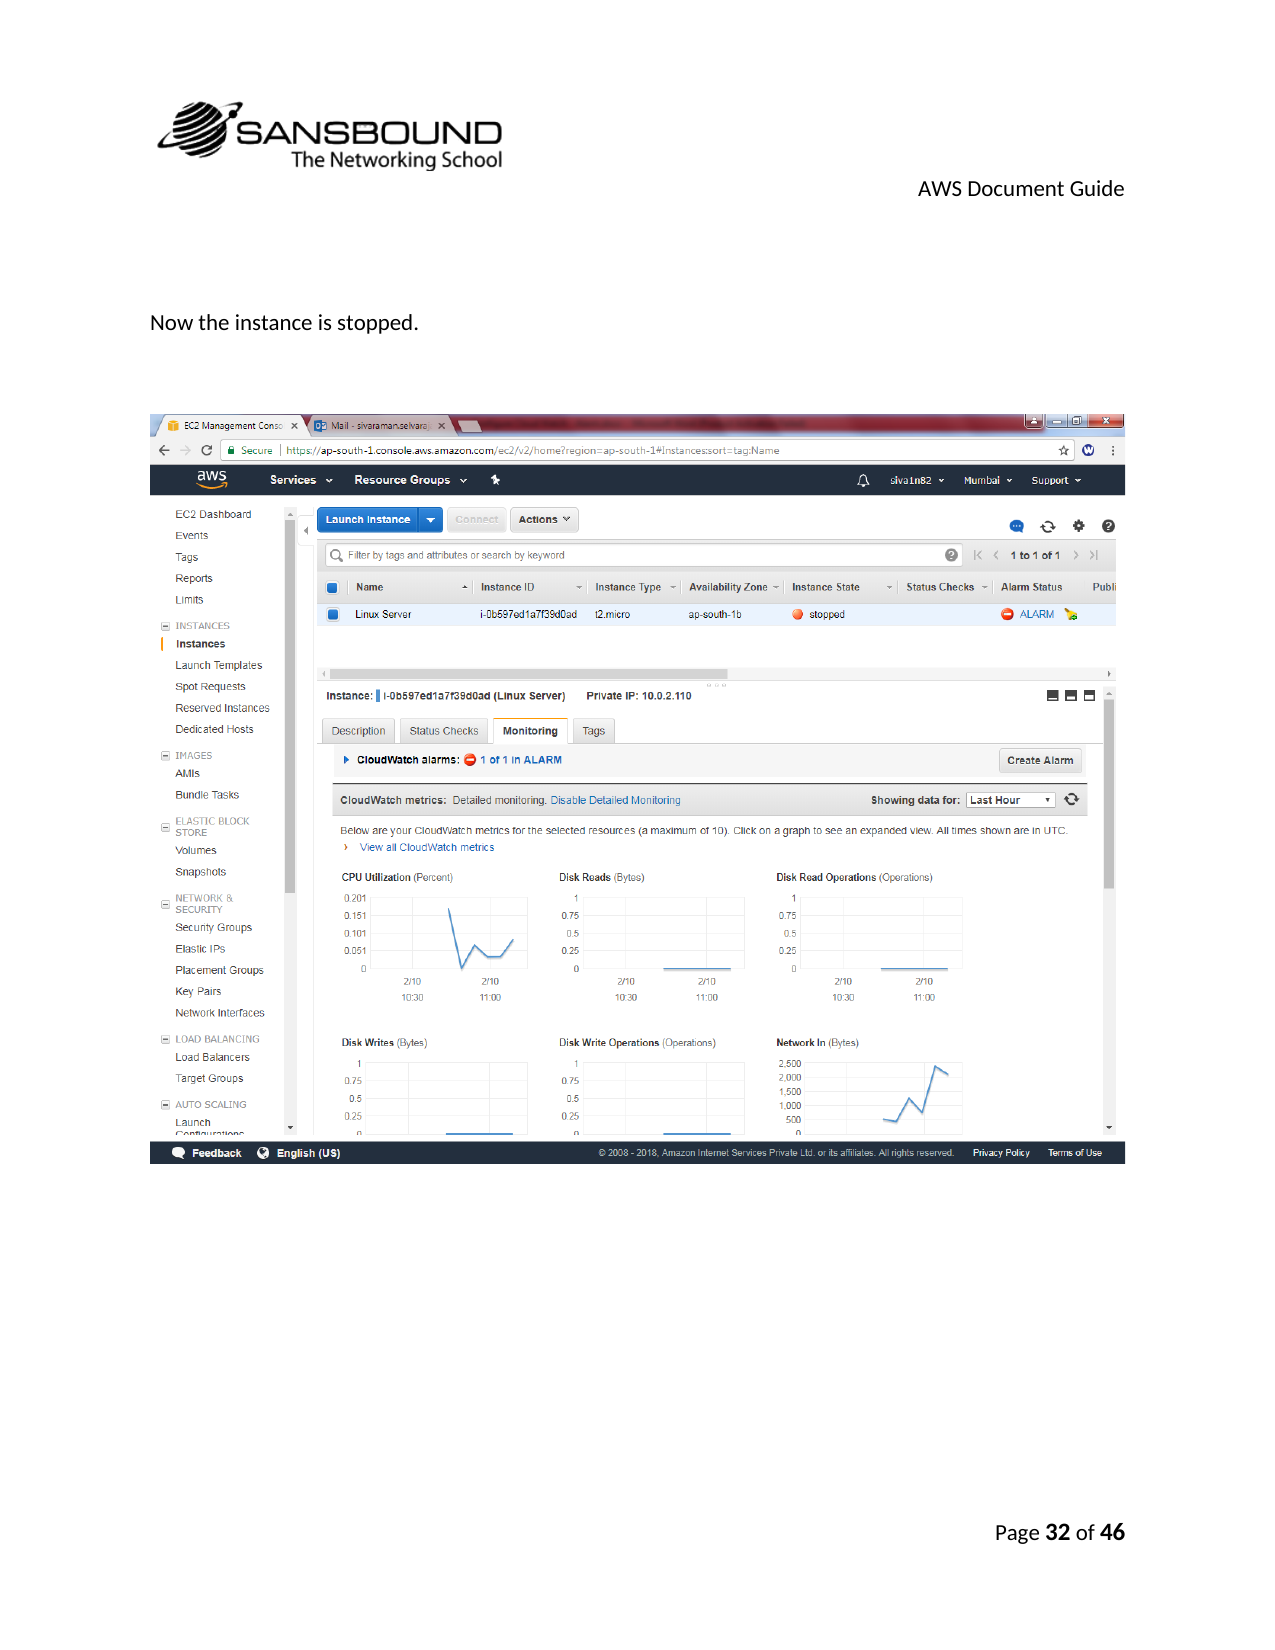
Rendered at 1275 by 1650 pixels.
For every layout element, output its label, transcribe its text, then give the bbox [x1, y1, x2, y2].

picture [150, 75, 514, 197]
picture [150, 414, 1125, 1164]
text Now the instance is stopped. [150, 308, 1125, 336]
